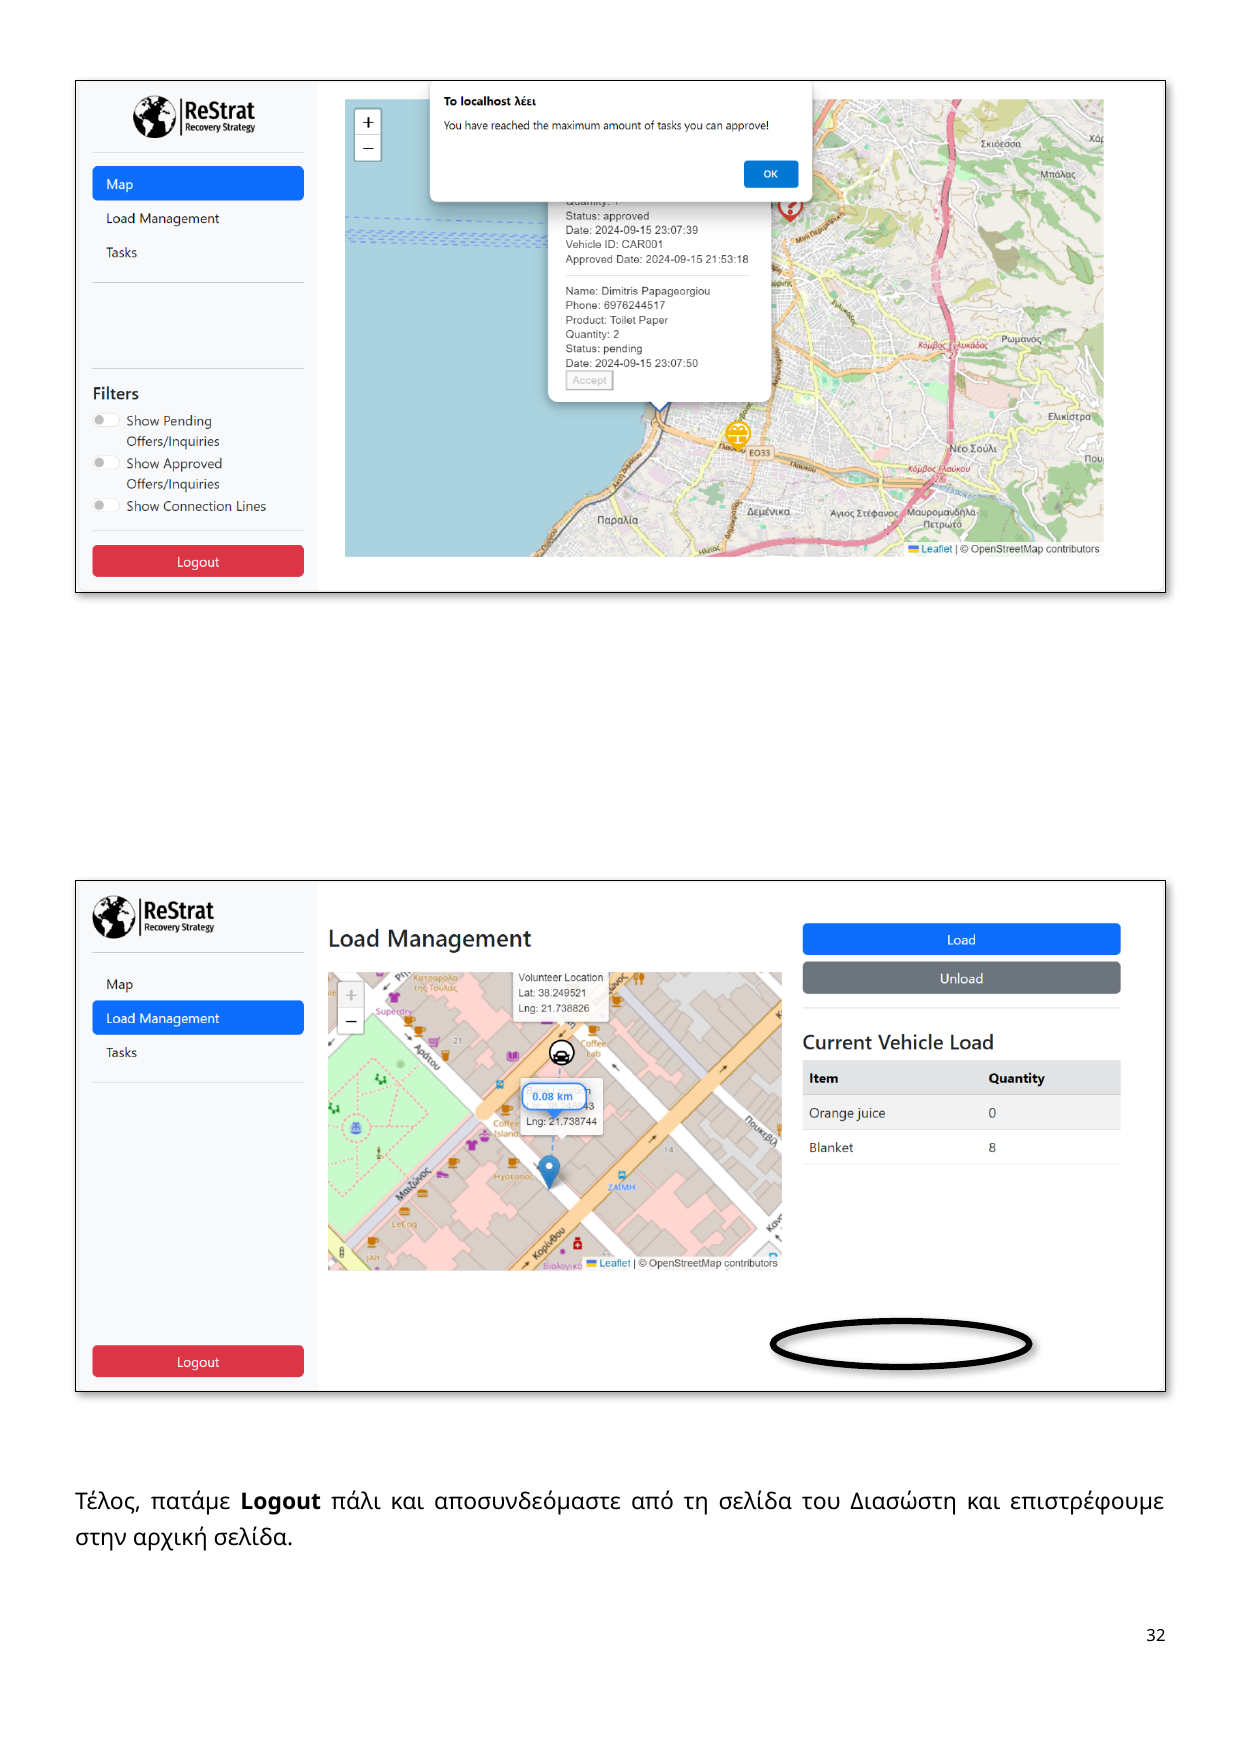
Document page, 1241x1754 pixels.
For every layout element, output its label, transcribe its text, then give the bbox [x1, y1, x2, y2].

picture [76, 881, 1165, 1391]
picture [76, 81, 1165, 592]
text Τέλος, πατάμε Logout πάλι και αποσυνδεόμαστε από τη σελίδα του Διασώστη και επιστρέφουμε στην αρχική σελίδα. [75, 1485, 1165, 1552]
